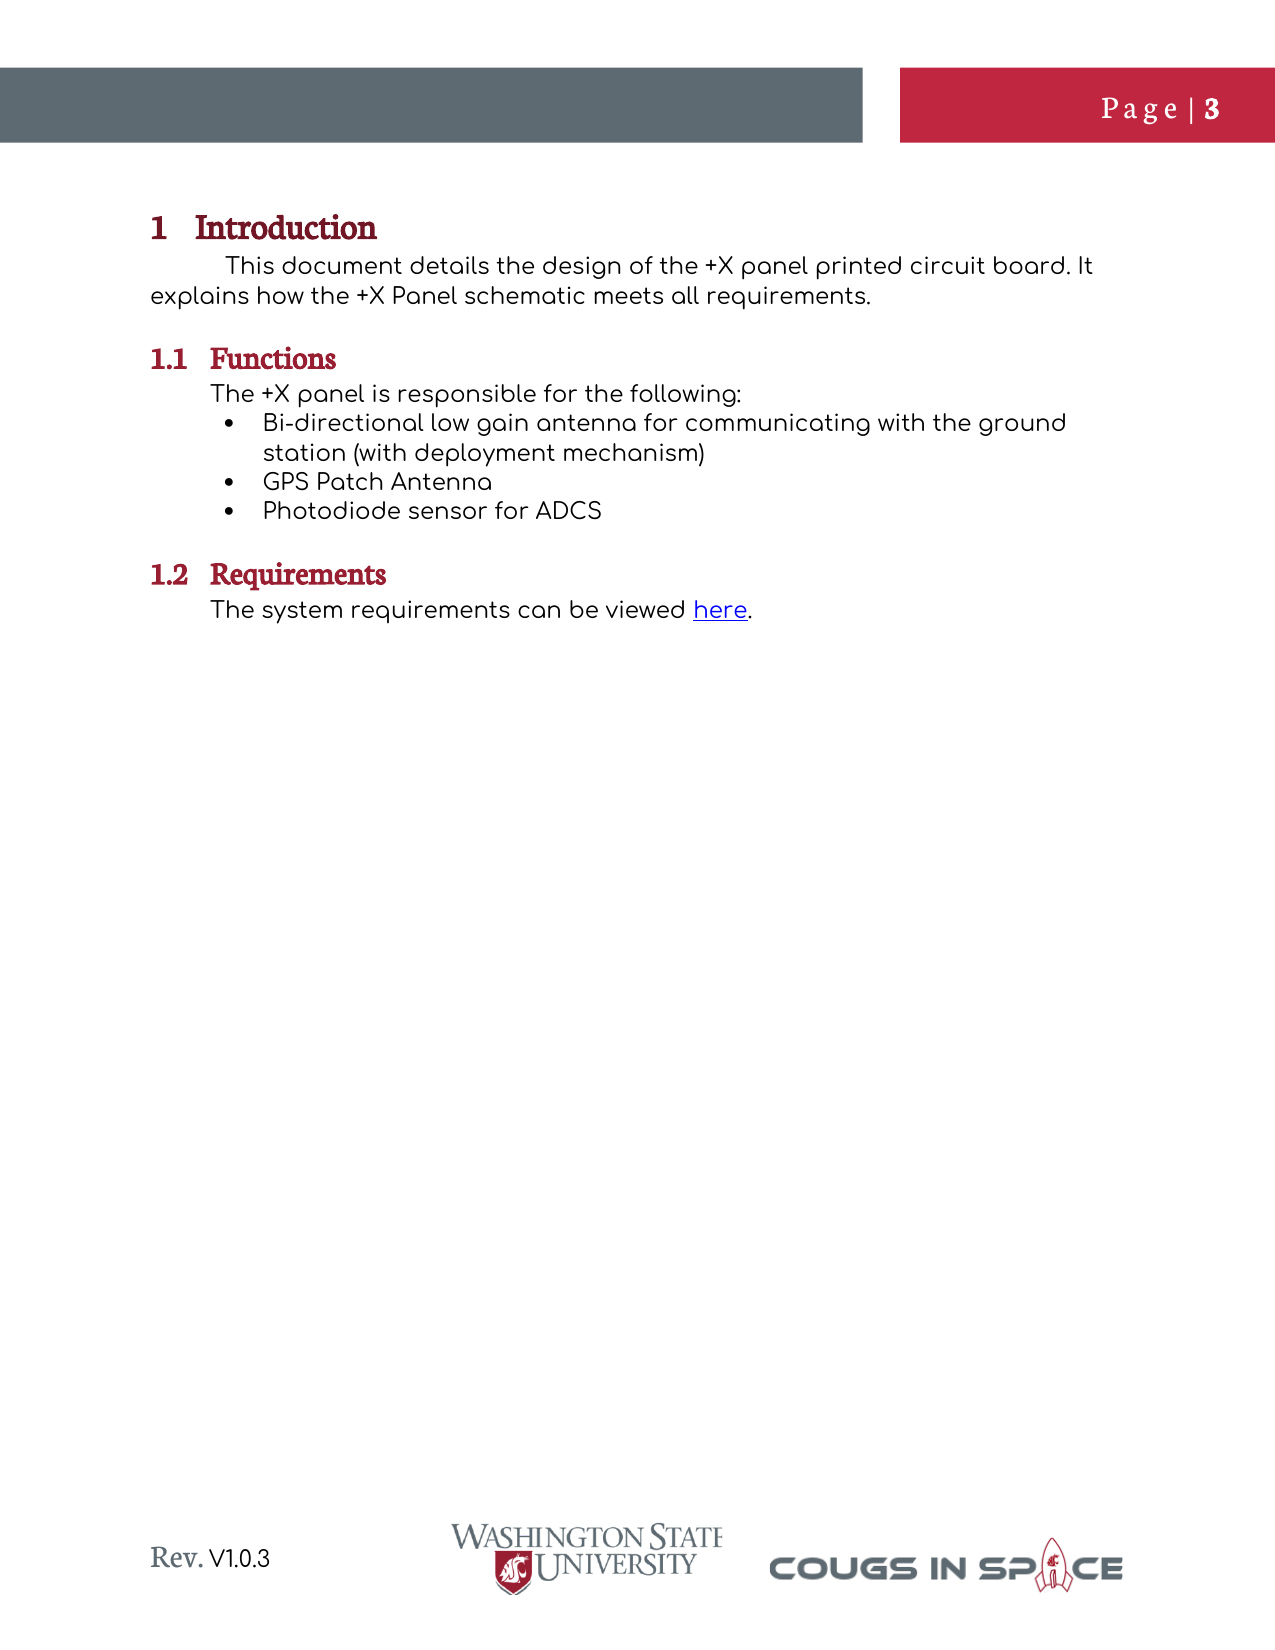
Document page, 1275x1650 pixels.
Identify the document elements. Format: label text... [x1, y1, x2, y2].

list Photodiode sensor for ADCS [225, 499, 1125, 525]
subtitle Functions [150, 334, 1125, 376]
subtitle Introduction [150, 200, 1125, 247]
list GPS Patch Antenna [225, 470, 1125, 496]
text The +X panel is responsible for the following: [210, 382, 1125, 408]
list Bi-directional low gain antenna for communicating with the ground station (with deployment mechanism) [225, 412, 1125, 466]
text The system requirements can be viewed here. [210, 598, 1125, 623]
picture [450, 1522, 723, 1595]
subtitle Requirements [150, 549, 1125, 592]
picture [769, 1537, 1123, 1594]
text This document details the design of the +X panel printed circuit board. It explains how the +X Panel schematic meets all requirements. [150, 254, 1125, 309]
